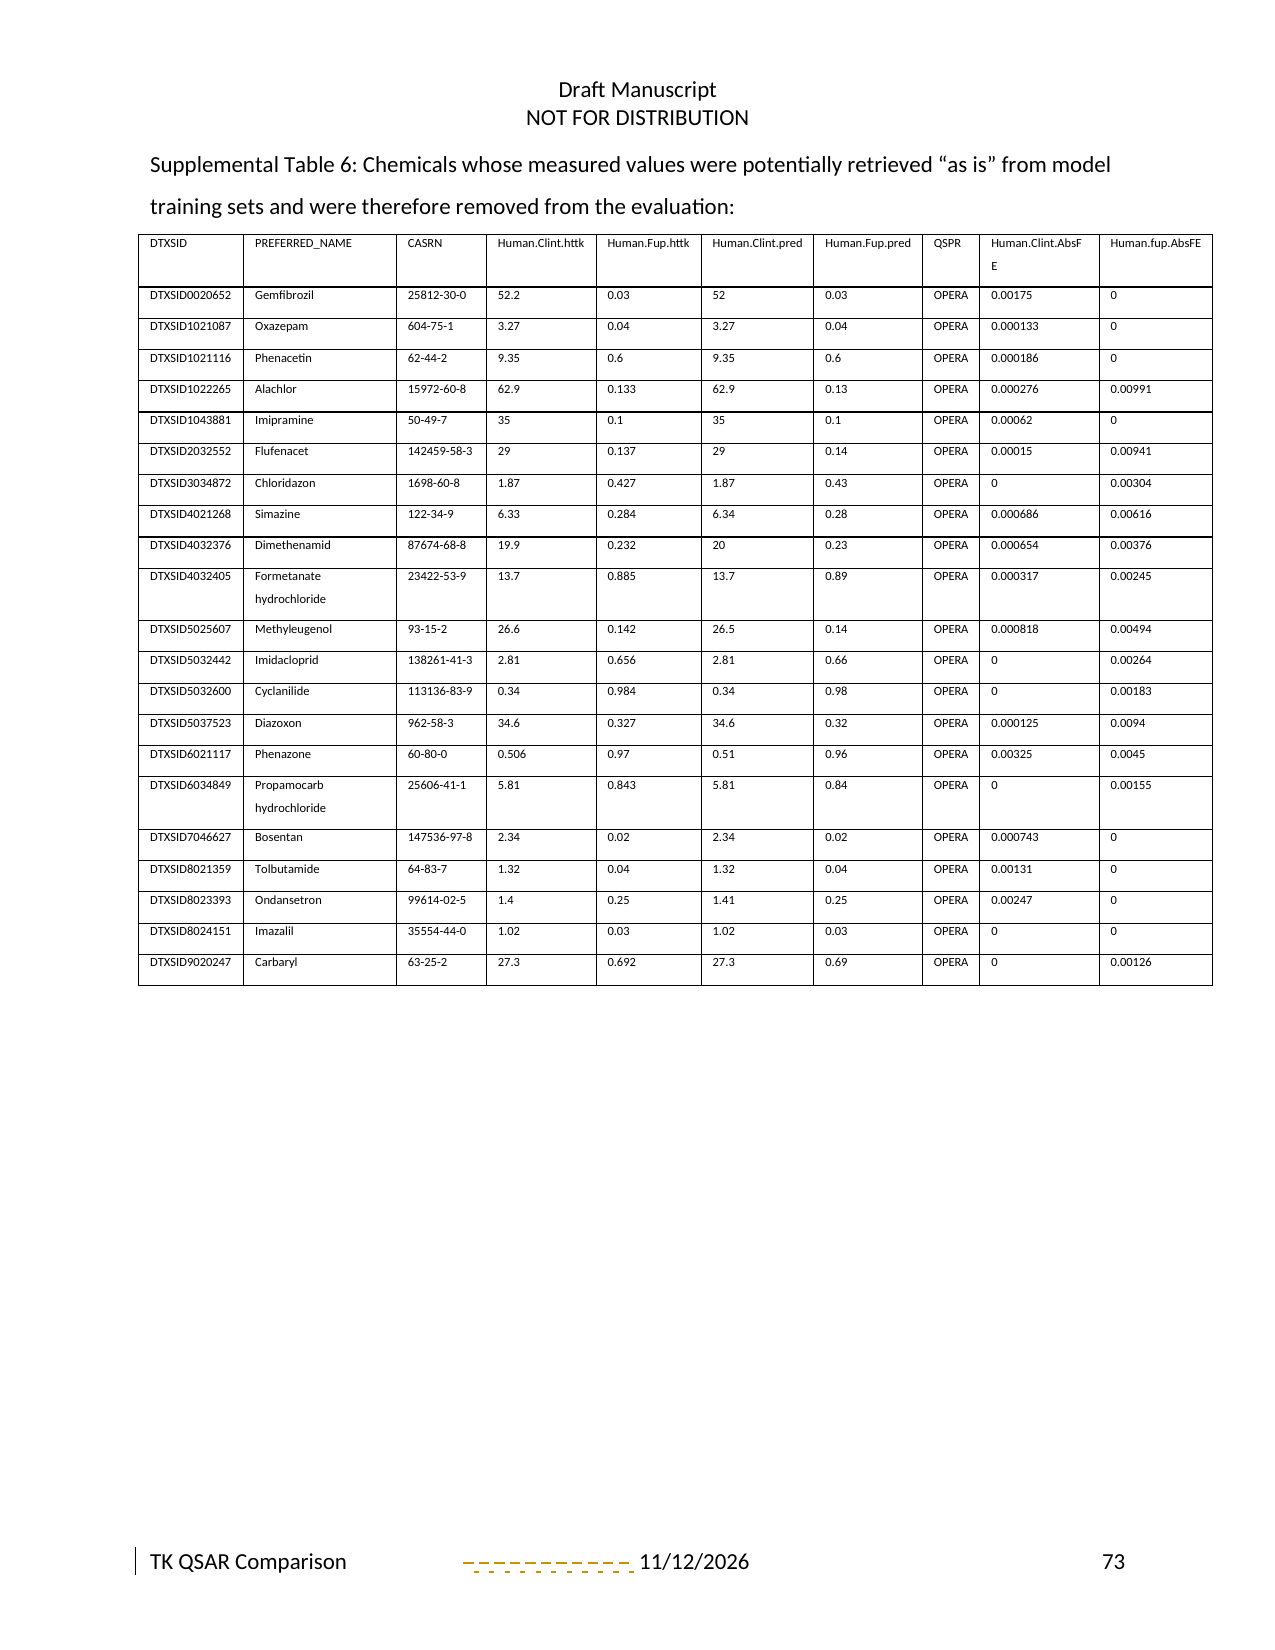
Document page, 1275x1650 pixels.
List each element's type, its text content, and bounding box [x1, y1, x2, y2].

table_cell OPERA [923, 319, 979, 349]
table_cell 23422-53-9 [397, 569, 486, 620]
table_cell OPERA [923, 475, 979, 505]
table_cell 0.02 [814, 830, 922, 860]
table_cell 0.00264 [1100, 652, 1212, 682]
table_cell DTXSID2032552 [139, 444, 243, 474]
table_cell 0.25 [814, 892, 922, 922]
table_cell OPERA [923, 746, 979, 776]
table_cell 50-49-7 [397, 413, 486, 443]
table_cell OPERA [923, 777, 979, 829]
table_cell 0.00126 [1100, 955, 1212, 985]
table_cell OPERA [923, 652, 979, 682]
table_cell Imidacloprid [244, 652, 396, 682]
table_cell 0.32 [814, 715, 922, 745]
table_cell 0.142 [597, 621, 701, 651]
table_cell 0.89 [814, 569, 922, 620]
table_cell Methyleugenol [244, 621, 396, 651]
table_cell 9.35 [487, 350, 596, 380]
table_cell OPERA [923, 955, 979, 985]
table_cell 19.9 [487, 538, 596, 568]
table_cell 52.2 [487, 288, 596, 318]
table_header Human.Clint.AbsFE [980, 235, 1099, 286]
table_cell 62-44-2 [397, 350, 486, 380]
table_cell 0.00247 [980, 892, 1099, 922]
table_cell OPERA [923, 621, 979, 651]
table_cell 0.04 [814, 861, 922, 891]
table_cell 0.232 [597, 538, 701, 568]
table_cell 35554-44-0 [397, 924, 486, 954]
table_cell OPERA [923, 288, 979, 318]
table_cell OPERA [923, 350, 979, 380]
table_header Human.fup.AbsFE [1100, 235, 1212, 286]
table_cell 2.34 [702, 830, 813, 860]
table_cell 0.00325 [980, 746, 1099, 776]
table_cell 0.03 [814, 288, 922, 318]
table_header QSPR [923, 235, 979, 286]
table_cell 27.3 [702, 955, 813, 985]
table_header Human.Clint.httk [487, 235, 596, 286]
table_cell Flufenacet [244, 444, 396, 474]
table_cell 15972-60-8 [397, 381, 486, 411]
table_cell 0.885 [597, 569, 701, 620]
table_cell 34.6 [702, 715, 813, 745]
table_header Human.Fup.pred [814, 235, 922, 286]
table_cell 34.6 [487, 715, 596, 745]
table_cell 0.03 [597, 288, 701, 318]
table_cell Phenazone [244, 746, 396, 776]
table_cell DTXSID7046627 [139, 830, 243, 860]
table_cell OPERA [923, 924, 979, 954]
table_cell 0.04 [597, 319, 701, 349]
table_cell 0.98 [814, 684, 922, 714]
table_cell 0 [1100, 924, 1212, 954]
table_cell 25606-41-1 [397, 777, 486, 829]
table_cell DTXSID4032405 [139, 569, 243, 620]
table_cell DTXSID8023393 [139, 892, 243, 922]
table_cell 0.03 [814, 924, 922, 954]
table_cell DTXSID8024151 [139, 924, 243, 954]
table_cell 0 [980, 955, 1099, 985]
table_cell OPERA [923, 444, 979, 474]
table_cell 1.32 [702, 861, 813, 891]
text Supplemental Table 6: Chemicals whose measured values were potentially retrieved “as is” from model training sets and were therefore removed from the evaluation: [150, 150, 1125, 220]
table_cell 0 [980, 777, 1099, 829]
table_cell 0 [980, 684, 1099, 714]
table_cell 0.84 [814, 777, 922, 829]
table_cell 604-75-1 [397, 319, 486, 349]
table_cell 0.02 [597, 830, 701, 860]
table_cell 0.284 [597, 506, 701, 536]
table_cell 60-80-0 [397, 746, 486, 776]
table_header Human.Clint.pred [702, 235, 813, 286]
table_cell 0 [1100, 413, 1212, 443]
table_cell Cyclanilide [244, 684, 396, 714]
table_cell 122-34-9 [397, 506, 486, 536]
table_cell 0.14 [814, 621, 922, 651]
table_cell 0.04 [814, 319, 922, 349]
table_cell 0.00941 [1100, 444, 1212, 474]
table_cell OPERA [923, 861, 979, 891]
table_header DTXSID [139, 235, 243, 286]
table_cell 0.506 [487, 746, 596, 776]
table_cell 62.9 [702, 381, 813, 411]
table_cell 20 [702, 538, 813, 568]
table_cell Imipramine [244, 413, 396, 443]
table_cell DTXSID5025607 [139, 621, 243, 651]
table_cell 0.137 [597, 444, 701, 474]
table_cell 147536-97-8 [397, 830, 486, 860]
table_cell Dimethenamid [244, 538, 396, 568]
table_cell OPERA [923, 413, 979, 443]
table_cell 1698-60-8 [397, 475, 486, 505]
table_cell DTXSID1021116 [139, 350, 243, 380]
table_cell DTXSID3034872 [139, 475, 243, 505]
table_cell 0 [1100, 319, 1212, 349]
table_cell 0.00245 [1100, 569, 1212, 620]
table_cell 25812-30-0 [397, 288, 486, 318]
table_cell 138261-41-3 [397, 652, 486, 682]
table_cell 0 [1100, 830, 1212, 860]
table_cell Simazine [244, 506, 396, 536]
table_cell Alachlor [244, 381, 396, 411]
table_cell OPERA [923, 569, 979, 620]
table_cell 0.000743 [980, 830, 1099, 860]
table_cell 52 [702, 288, 813, 318]
table_cell 63-25-2 [397, 955, 486, 985]
table_cell DTXSID5032600 [139, 684, 243, 714]
table_cell 0.000276 [980, 381, 1099, 411]
table_cell OPERA [923, 892, 979, 922]
table_cell DTXSID0020652 [139, 288, 243, 318]
table_cell Ondansetron [244, 892, 396, 922]
table_cell 0 [1100, 892, 1212, 922]
table_cell DTXSID5037523 [139, 715, 243, 745]
table_cell 0.00062 [980, 413, 1099, 443]
table_cell 9.35 [702, 350, 813, 380]
table_cell 5.81 [487, 777, 596, 829]
table_cell 0.6 [597, 350, 701, 380]
table_cell OPERA [923, 381, 979, 411]
table_cell 62.9 [487, 381, 596, 411]
table_cell 0.1 [597, 413, 701, 443]
table_cell 0.427 [597, 475, 701, 505]
table_cell 0.1 [814, 413, 922, 443]
table_cell 6.34 [702, 506, 813, 536]
table_cell 142459-58-3 [397, 444, 486, 474]
table_cell 26.6 [487, 621, 596, 651]
table_cell 0.00494 [1100, 621, 1212, 651]
table_cell 0 [980, 652, 1099, 682]
table_cell 0.13 [814, 381, 922, 411]
table_cell 5.81 [702, 777, 813, 829]
table_cell 29 [702, 444, 813, 474]
table_cell Tolbutamide [244, 861, 396, 891]
table_header PREFERRED_NAME [244, 235, 396, 286]
table_cell 13.7 [702, 569, 813, 620]
table_cell 0 [1100, 288, 1212, 318]
table_cell 13.7 [487, 569, 596, 620]
table_cell Chloridazon [244, 475, 396, 505]
table_cell OPERA [923, 506, 979, 536]
table_cell 0.00616 [1100, 506, 1212, 536]
table_cell 0.0045 [1100, 746, 1212, 776]
table_cell 0.28 [814, 506, 922, 536]
table_cell 0.04 [597, 861, 701, 891]
table_cell 2.81 [702, 652, 813, 682]
table_cell 1.41 [702, 892, 813, 922]
table_cell 93-15-2 [397, 621, 486, 651]
table_cell 87674-68-8 [397, 538, 486, 568]
table_cell 0.984 [597, 684, 701, 714]
table_header Human.Fup.httk [597, 235, 701, 286]
table_cell 0.000133 [980, 319, 1099, 349]
table_cell 3.27 [702, 319, 813, 349]
table_cell 0.34 [702, 684, 813, 714]
table_cell 0.000125 [980, 715, 1099, 745]
table_cell 0.03 [597, 924, 701, 954]
table_cell 0.23 [814, 538, 922, 568]
table_cell 0.00175 [980, 288, 1099, 318]
table_cell 0.14 [814, 444, 922, 474]
table_cell 0.000686 [980, 506, 1099, 536]
table_cell 0.51 [702, 746, 813, 776]
table_cell 99614-02-5 [397, 892, 486, 922]
table_cell 35 [487, 413, 596, 443]
table_cell Propamocarb hydrochloride [244, 777, 396, 829]
table_cell OPERA [923, 715, 979, 745]
table_cell 0.327 [597, 715, 701, 745]
table_cell DTXSID4021268 [139, 506, 243, 536]
table_cell 0.000186 [980, 350, 1099, 380]
table_cell 0 [980, 475, 1099, 505]
table_cell OPERA [923, 538, 979, 568]
table_cell 0.00131 [980, 861, 1099, 891]
table_cell 0.34 [487, 684, 596, 714]
table_cell 1.02 [487, 924, 596, 954]
table_cell DTXSID5032442 [139, 652, 243, 682]
table_cell 0.00991 [1100, 381, 1212, 411]
table_cell 0 [980, 924, 1099, 954]
table_cell Bosentan [244, 830, 396, 860]
table_cell 1.87 [702, 475, 813, 505]
table_cell 0.00376 [1100, 538, 1212, 568]
table_cell DTXSID4032376 [139, 538, 243, 568]
table_cell 962-58-3 [397, 715, 486, 745]
table_cell 0.656 [597, 652, 701, 682]
table_cell 29 [487, 444, 596, 474]
table_cell 0.25 [597, 892, 701, 922]
table_cell 6.33 [487, 506, 596, 536]
table_cell 0.66 [814, 652, 922, 682]
table_cell DTXSID1043881 [139, 413, 243, 443]
table_cell 26.5 [702, 621, 813, 651]
table_cell DTXSID6034849 [139, 777, 243, 829]
table_cell 0.00155 [1100, 777, 1212, 829]
table_cell DTXSID1021087 [139, 319, 243, 349]
table_cell 1.4 [487, 892, 596, 922]
table_cell Diazoxon [244, 715, 396, 745]
table_cell 2.34 [487, 830, 596, 860]
table_cell 1.87 [487, 475, 596, 505]
table_cell Carbaryl [244, 955, 396, 985]
table_cell 0.0094 [1100, 715, 1212, 745]
table_cell 64-83-7 [397, 861, 486, 891]
table_cell 0.96 [814, 746, 922, 776]
table_cell 0.00304 [1100, 475, 1212, 505]
table_cell OPERA [923, 684, 979, 714]
table_cell 1.02 [702, 924, 813, 954]
table_cell 0.000654 [980, 538, 1099, 568]
table_cell 0.000317 [980, 569, 1099, 620]
table_cell 1.32 [487, 861, 596, 891]
table_header CASRN [397, 235, 486, 286]
table_cell 0.000818 [980, 621, 1099, 651]
table_cell 27.3 [487, 955, 596, 985]
table_cell 113136-83-9 [397, 684, 486, 714]
table_cell 0 [1100, 350, 1212, 380]
table_cell 0.97 [597, 746, 701, 776]
table_cell Imazalil [244, 924, 396, 954]
table_cell Phenacetin [244, 350, 396, 380]
table_cell 0.43 [814, 475, 922, 505]
table_cell 0 [1100, 861, 1212, 891]
table_cell 0.00183 [1100, 684, 1212, 714]
table_cell DTXSID1022265 [139, 381, 243, 411]
table_cell 0.843 [597, 777, 701, 829]
table_cell Gemfibrozil [244, 288, 396, 318]
table_cell DTXSID9020247 [139, 955, 243, 985]
table_cell 0.69 [814, 955, 922, 985]
table_cell 0.00015 [980, 444, 1099, 474]
table_cell DTXSID6021117 [139, 746, 243, 776]
table_cell 3.27 [487, 319, 596, 349]
table_cell 35 [702, 413, 813, 443]
table_cell 0.6 [814, 350, 922, 380]
table_cell 0.133 [597, 381, 701, 411]
table_cell OPERA [923, 830, 979, 860]
table_cell Formetanate hydrochloride [244, 569, 396, 620]
table_cell 2.81 [487, 652, 596, 682]
table_cell DTXSID8021359 [139, 861, 243, 891]
table_cell 0.692 [597, 955, 701, 985]
table_cell Oxazepam [244, 319, 396, 349]
